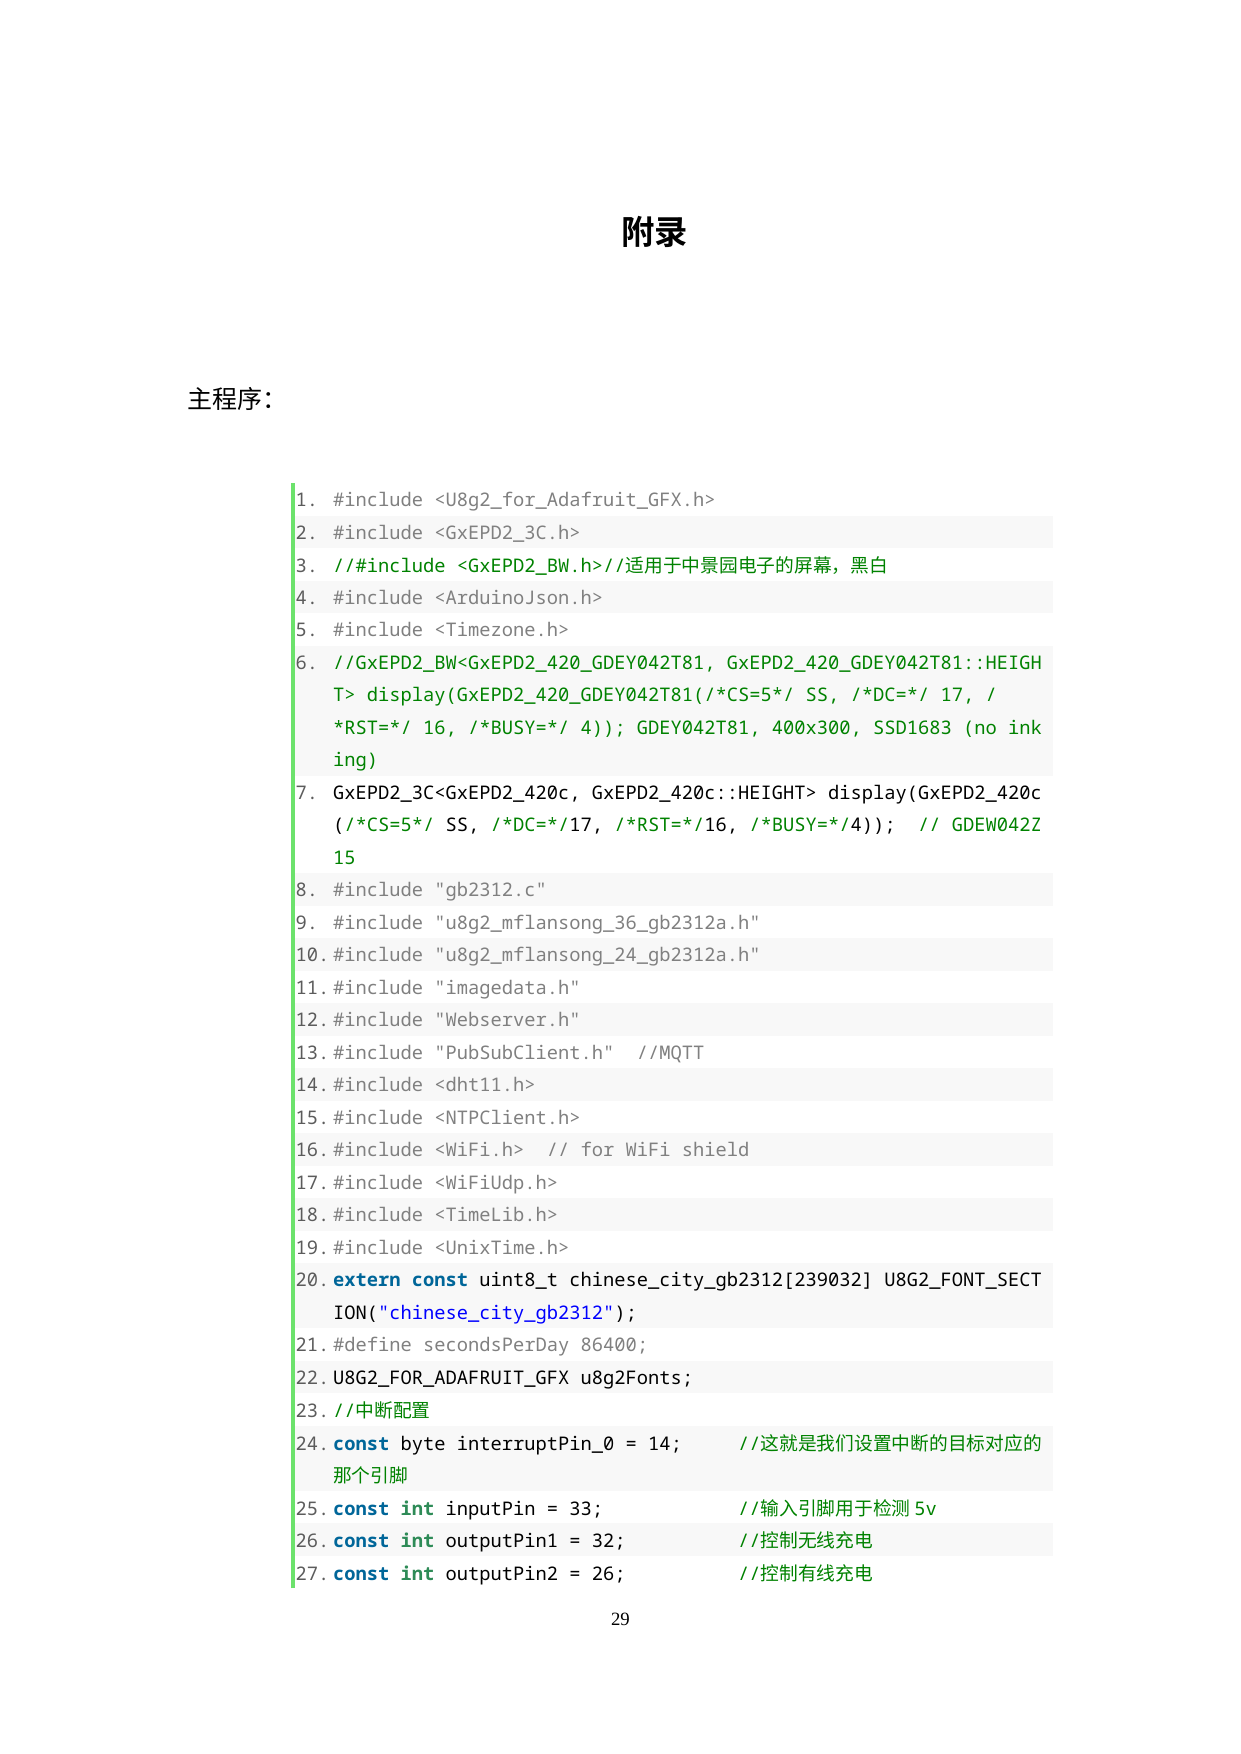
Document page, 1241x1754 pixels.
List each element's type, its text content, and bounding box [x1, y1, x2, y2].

list const int outputPin2 = 26; //控制有线充电 [295, 1556, 1053, 1588]
list const int inputPin = 33; //输入引脚用于检测5v [295, 1491, 1053, 1523]
list //中断配置 [295, 1393, 1053, 1426]
list #include "imagedata.h" [295, 971, 1053, 1003]
list const byte interruptPin_0 = 14; //这就是我们设置中断的目标对应的那个引脚 [295, 1426, 1053, 1491]
list #include <dht11.h> [295, 1068, 1053, 1101]
list #include <WiFiUdp.h> [295, 1166, 1053, 1198]
list #include <NTPClient.h> [295, 1101, 1053, 1133]
list #include <WiFi.h> // for WiFi shield [295, 1133, 1053, 1166]
list #include "gb2312.c" [295, 873, 1053, 906]
list #define secondsPerDay 86400; [295, 1328, 1053, 1361]
list #include <ArduinoJson.h> [295, 581, 1053, 613]
list #include "u8g2_mflansong_24_gb2312a.h" [295, 938, 1053, 971]
list #include <GxEPD2_3C.h> [295, 516, 1053, 548]
list extern const uint8_t chinese_city_gb2312[239032] U8G2_FONT_SECTION("chinese_city_gb2312"); [295, 1263, 1053, 1328]
list #include <UnixTime.h> [295, 1231, 1053, 1263]
list //GxEPD2_BW<GxEPD2_420_GDEY042T81, GxEPD2_420_GDEY042T81::HEIGHT> display(GxEPD2_420_GDEY042T81(/*CS=5*/ SS, /*DC=*/ 17, /*RST=*/ 16, /*BUSY=*/ 4)); GDEY042T81, 400x300, SSD1683 (no inking) [295, 646, 1053, 776]
list #include "u8g2_mflansong_36_gb2312a.h" [295, 906, 1053, 938]
list //#include <GxEPD2_BW.h>//适用于中景园电子的屏幕，黑白 [295, 548, 1053, 581]
list #include <Timezone.h> [295, 613, 1053, 646]
subtitle 附录 [256, 197, 1053, 262]
list U8G2_FOR_ADAFRUIT_GFX u8g2Fonts; [295, 1361, 1053, 1393]
subtitle 主程序： [187, 365, 1053, 430]
list const int outputPin1 = 32; //控制无线充电 [295, 1523, 1053, 1556]
list #include <U8g2_for_Adafruit_GFX.h> [295, 483, 1053, 516]
list #include "Webserver.h" [295, 1003, 1053, 1036]
list #include <TimeLib.h> [295, 1198, 1053, 1231]
list #include "PubSubClient.h" //MQTT [295, 1036, 1053, 1068]
list GxEPD2_3C<GxEPD2_420c, GxEPD2_420c::HEIGHT> display(GxEPD2_420c(/*CS=5*/ SS, /*DC=*/17, /*RST=*/16, /*BUSY=*/4)); // GDEW042Z15 [295, 776, 1053, 873]
